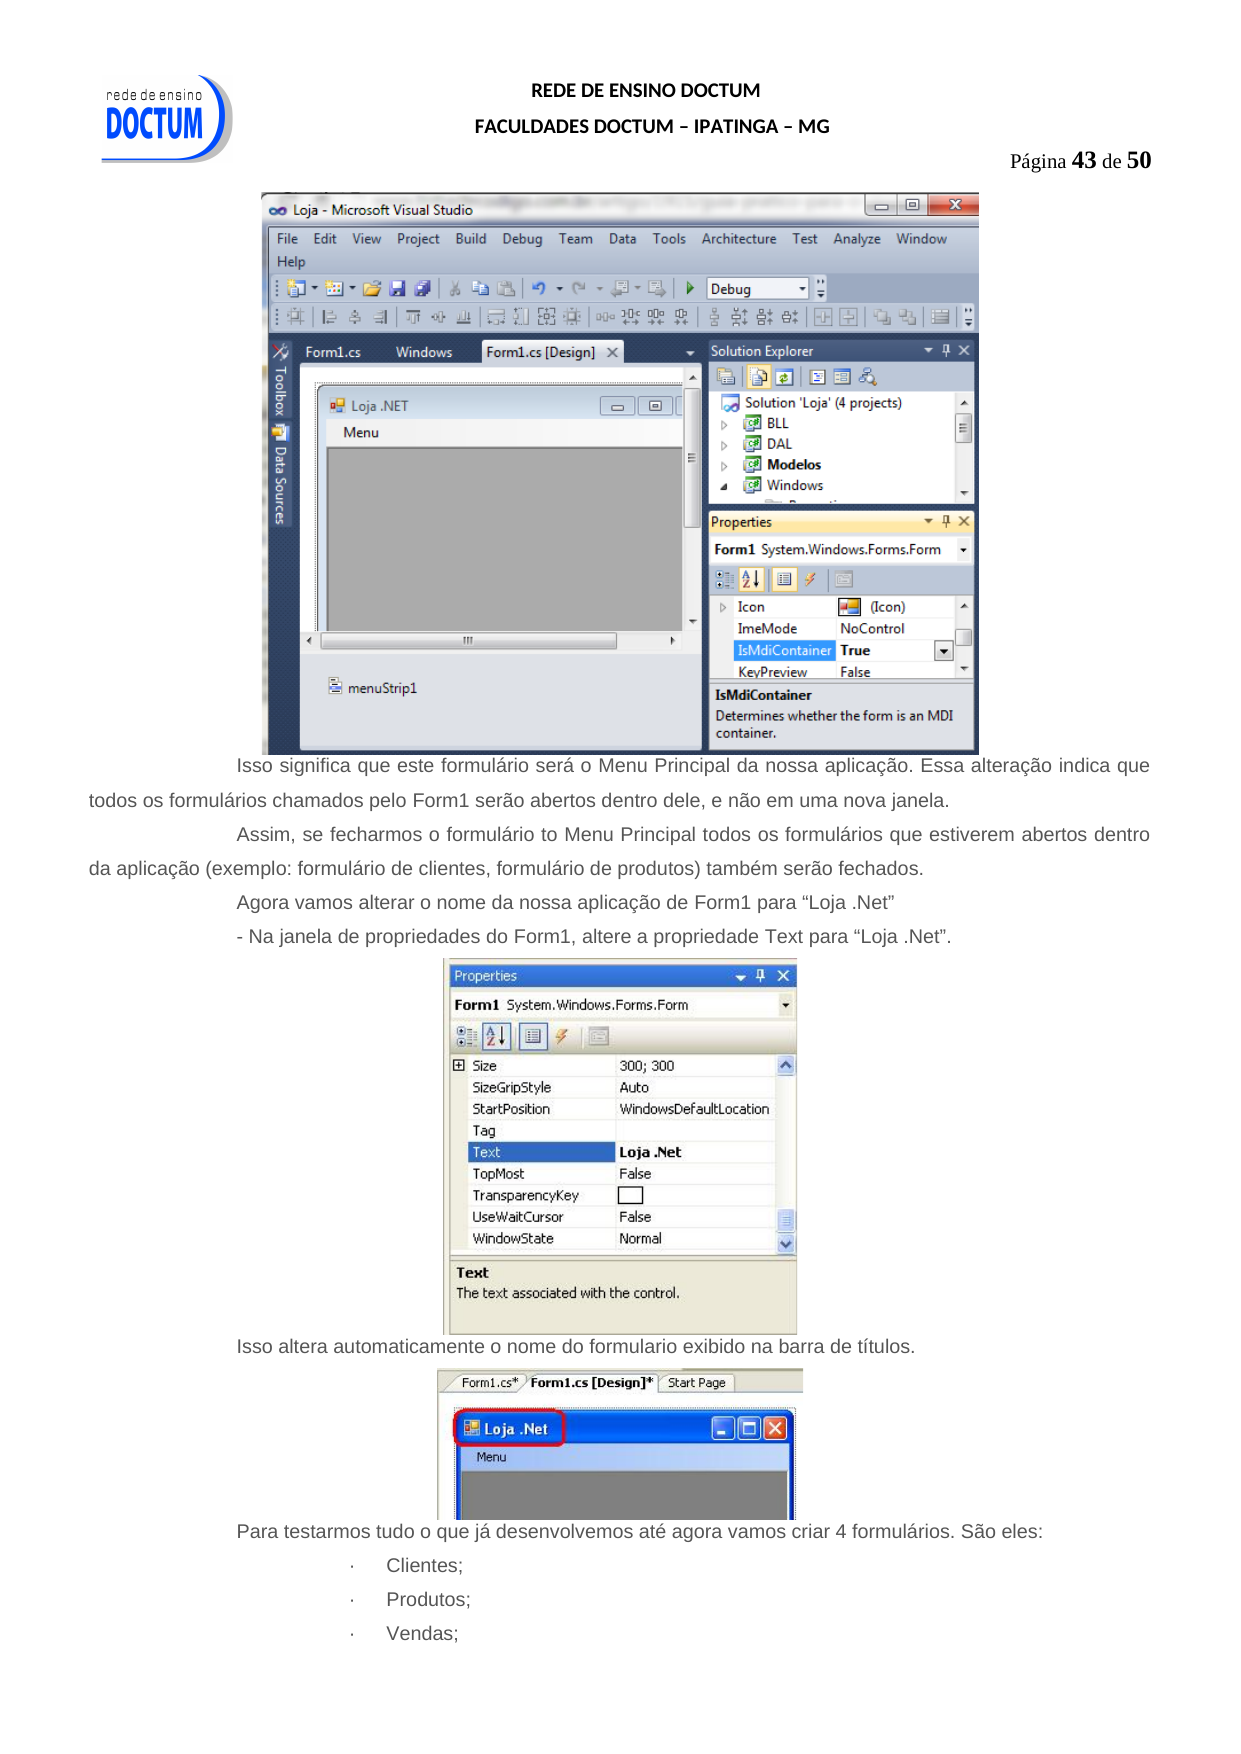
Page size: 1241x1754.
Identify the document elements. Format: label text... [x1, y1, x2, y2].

text Isso altera automaticamente o nome do formulario exibido na barra de títulos. [89, 1335, 1152, 1357]
picture [101, 75, 233, 163]
text Assim, se fecharmos o formulário to Menu Principal todos os formulários que estiverem abertos dentro da aplicação (exemplo: formulário de clientes, formulário de produtos) também serão fechados. [89, 822, 1152, 879]
list Vendas; [349, 1622, 1152, 1645]
text Agora vamos alterar o nome da nossa aplicação de Form1 para “Loja .Net” [89, 891, 1152, 913]
picture [437, 1368, 804, 1520]
text Para testarmos tudo o que já desenvolvemos até agora vamos criar 4 formulários. São eles: [89, 1520, 1152, 1543]
text - Na janela de propriedades do Form1, altere a propriedade Text para “Loja .Net”. [89, 925, 1152, 947]
text Isso significa que este formulário será o Menu Principal da nossa aplicação. Essa alteração indica que todos os formulários chamados pelo Form1 serão abertos dentro dele, e não em uma nova janela. [89, 754, 1152, 811]
picture [443, 958, 798, 1335]
list Produtos; [349, 1588, 1152, 1611]
list Clientes; [349, 1554, 1152, 1577]
picture [261, 192, 979, 755]
